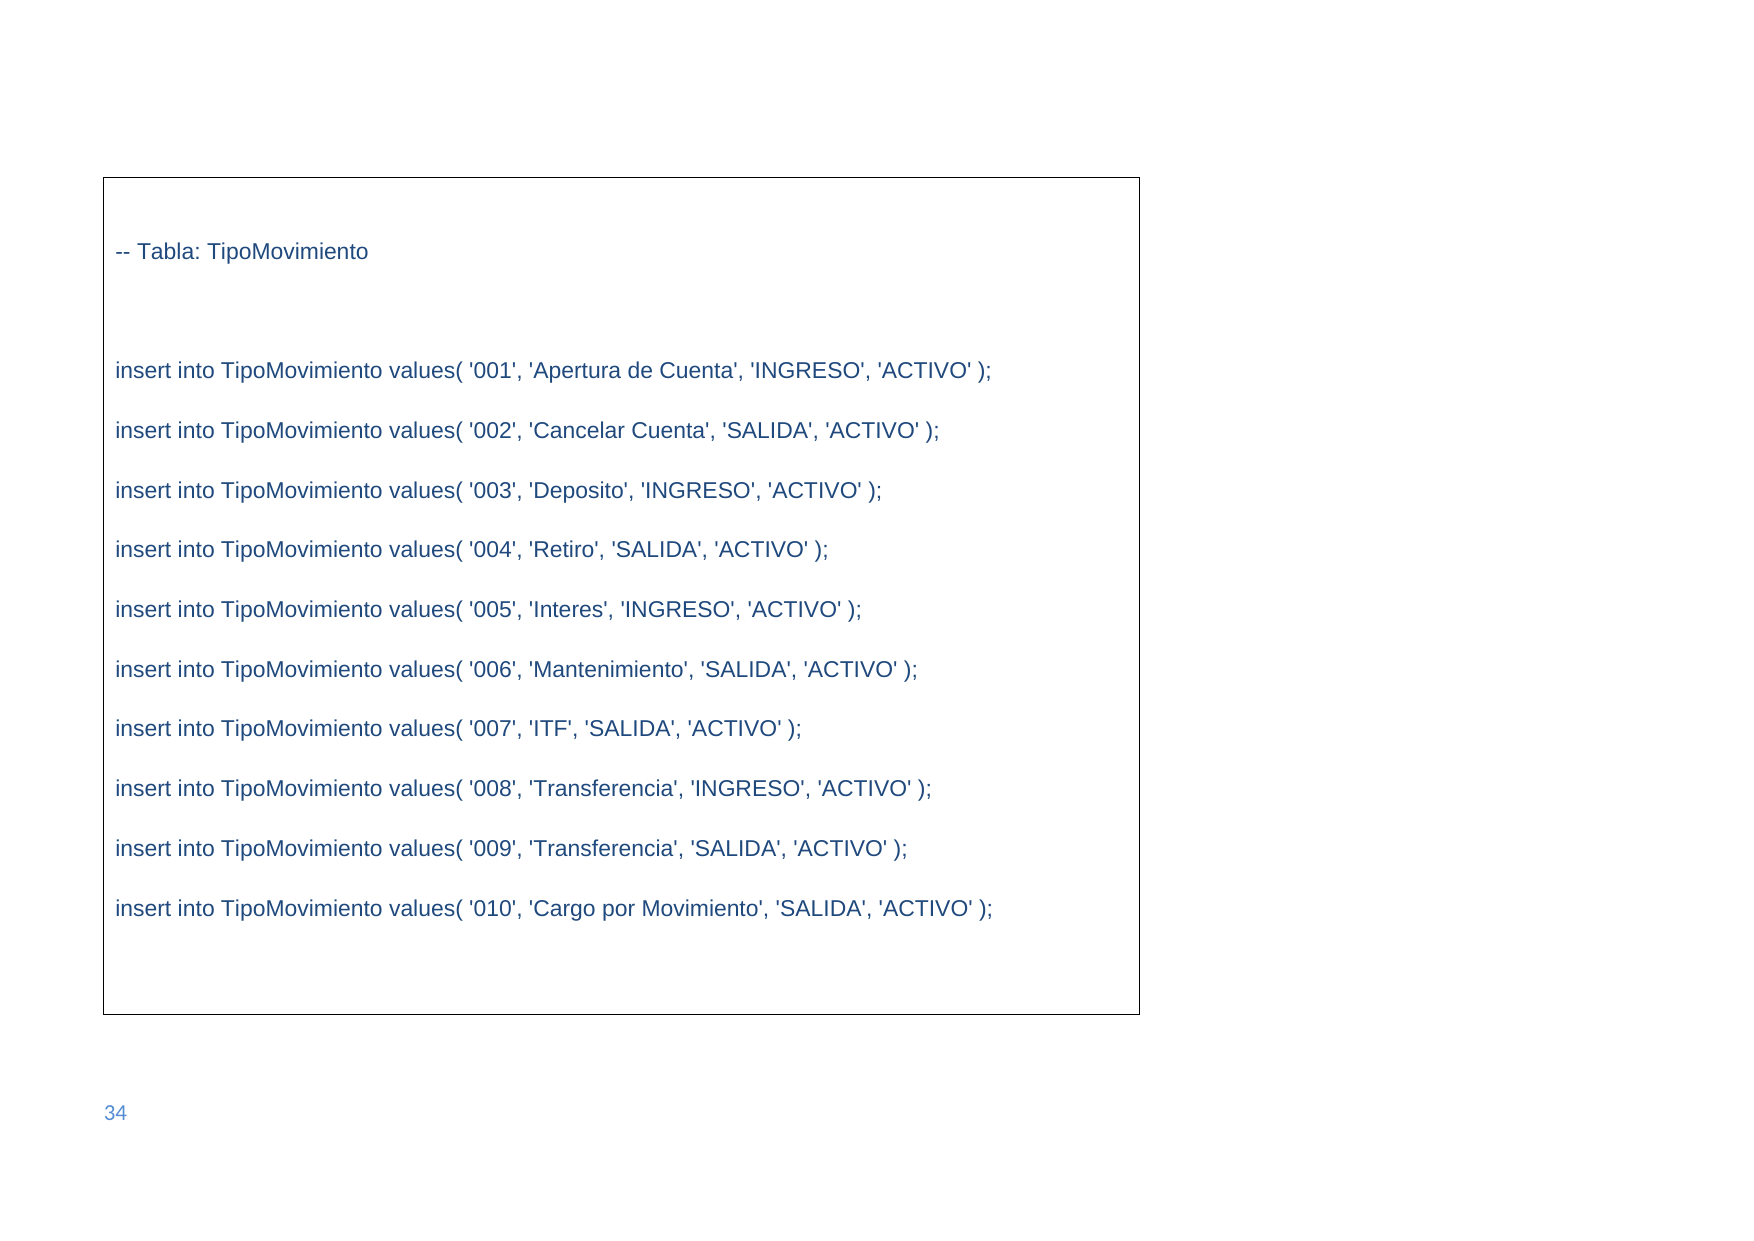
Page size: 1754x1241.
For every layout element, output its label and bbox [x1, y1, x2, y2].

table_header [104, 178, 1139, 1014]
